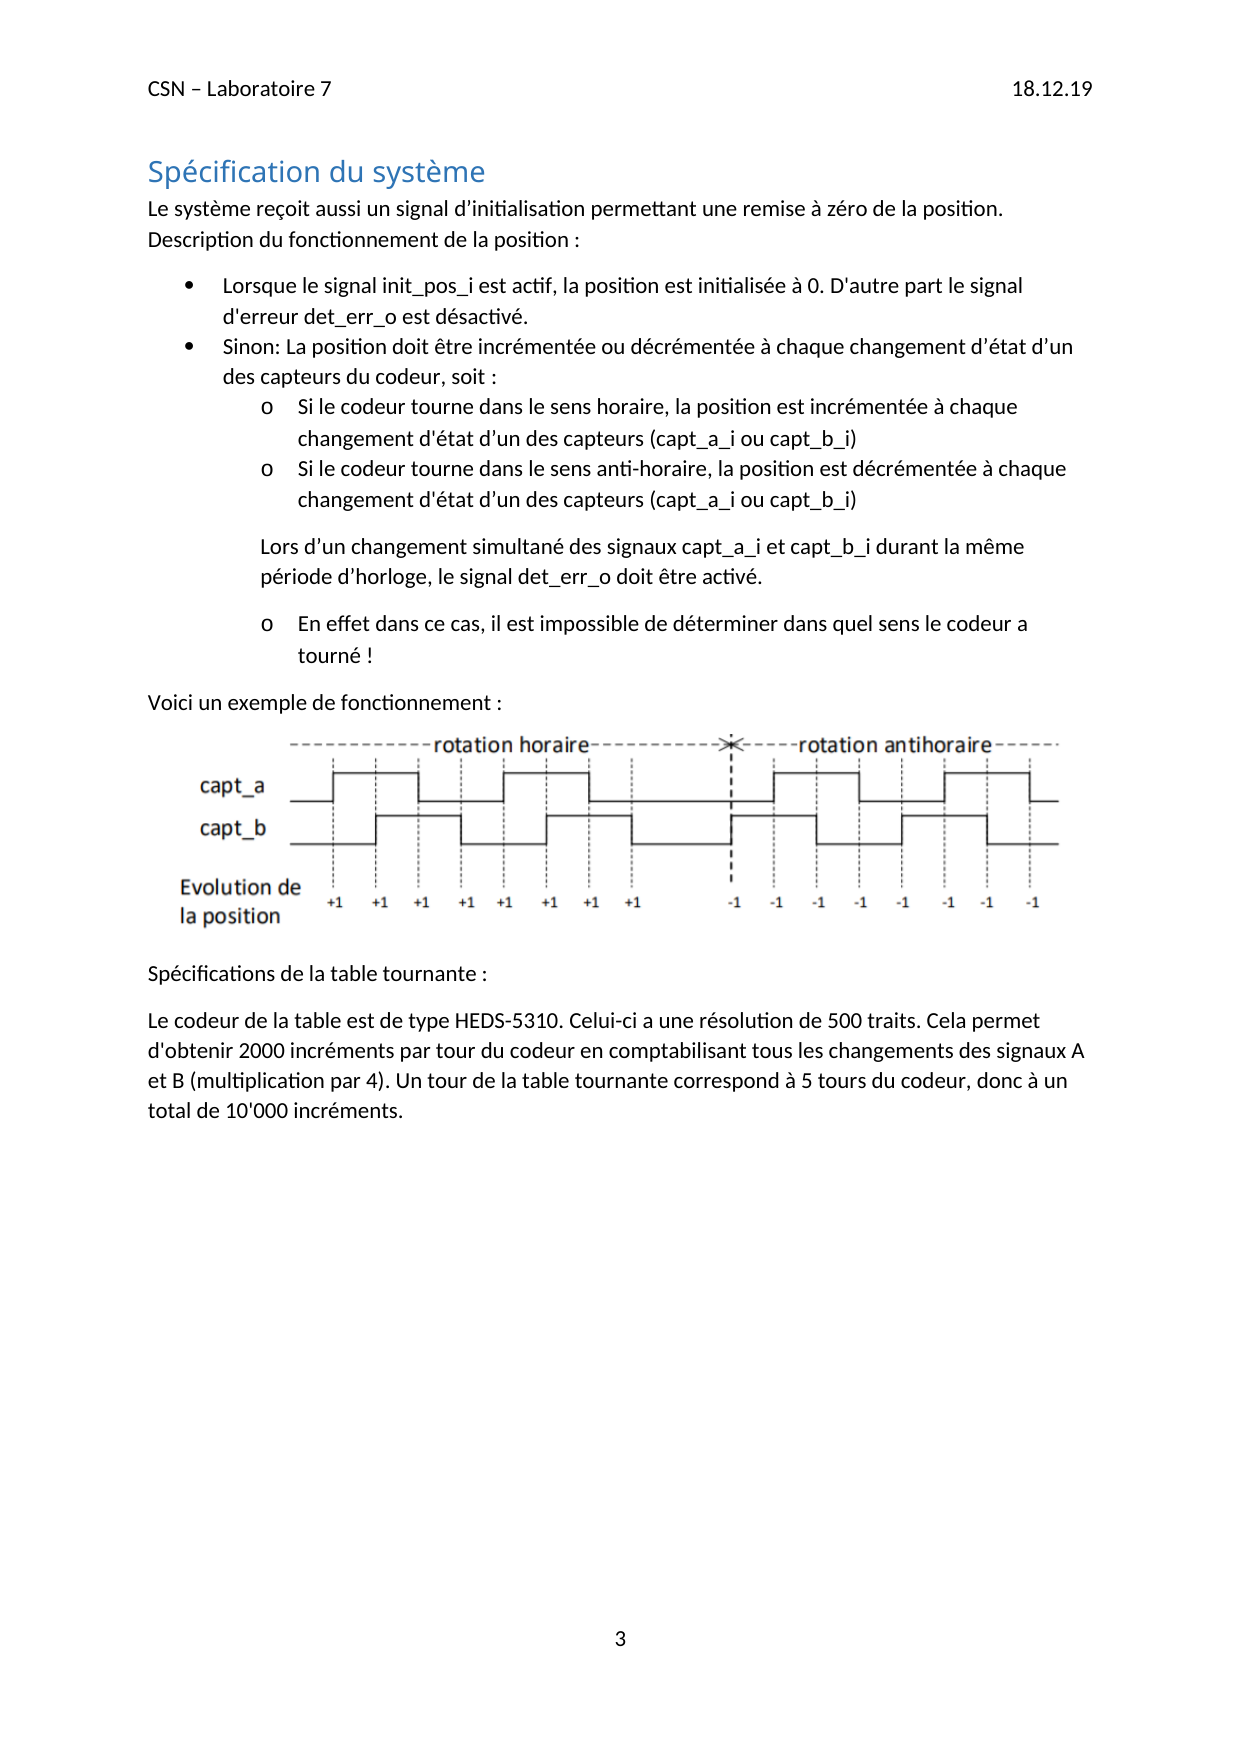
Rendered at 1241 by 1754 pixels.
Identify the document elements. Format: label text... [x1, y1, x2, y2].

list Si le codeur tourne dans le sens horaire, la position est incrémentée à chaque changement d'état d’un des capteurs (capt_a_i ou capt_b_i) [260, 392, 1093, 452]
text Le codeur de la table est de type HEDS-5310. Celui-ci a une résolution de 500 traits. Cela permet d'obtenir 2000 incréments par tour du codeur en comptabilisant tous les changements des signaux A et B (multiplication par 4). Un tour de la table tournante correspond à 5 tours du codeur, donc à un total de 10'000 incréments. [148, 1006, 1093, 1124]
text Spécifications de la table tournante : [148, 959, 1093, 987]
picture [147, 734, 1093, 940]
text Le système reçoit aussi un signal d’initialisation permettant une remise à zéro de la position. Description du fonctionnement de la position : [148, 194, 1093, 253]
list Sinon: La position doit être incrémentée ou décrémentée à chaque changement d’état d’un des capteurs du codeur, soit : [185, 332, 1093, 390]
text Lors d’un changement simultané des signaux capt_a_i et capt_b_i durant la même période d’horloge, le signal det_err_o doit être activé. [260, 532, 1093, 591]
list En effet dans ce cas, il est impossible de déterminer dans quel sens le codeur a tourné ! [260, 609, 1093, 669]
text Voici un exemple de fonctionnement : [148, 688, 1093, 716]
list Si le codeur tourne dans le sens anti-horaire, la position est décrémentée à chaque changement d'état d’un des capteurs (capt_a_i ou capt_b_i) [260, 454, 1093, 513]
list Lorsque le signal init_pos_i est actif, la position est initialisée à 0. D'autre part le signal d'erreur det_err_o est désactivé. [185, 272, 1093, 330]
subtitle Spécification du système [148, 152, 1093, 191]
